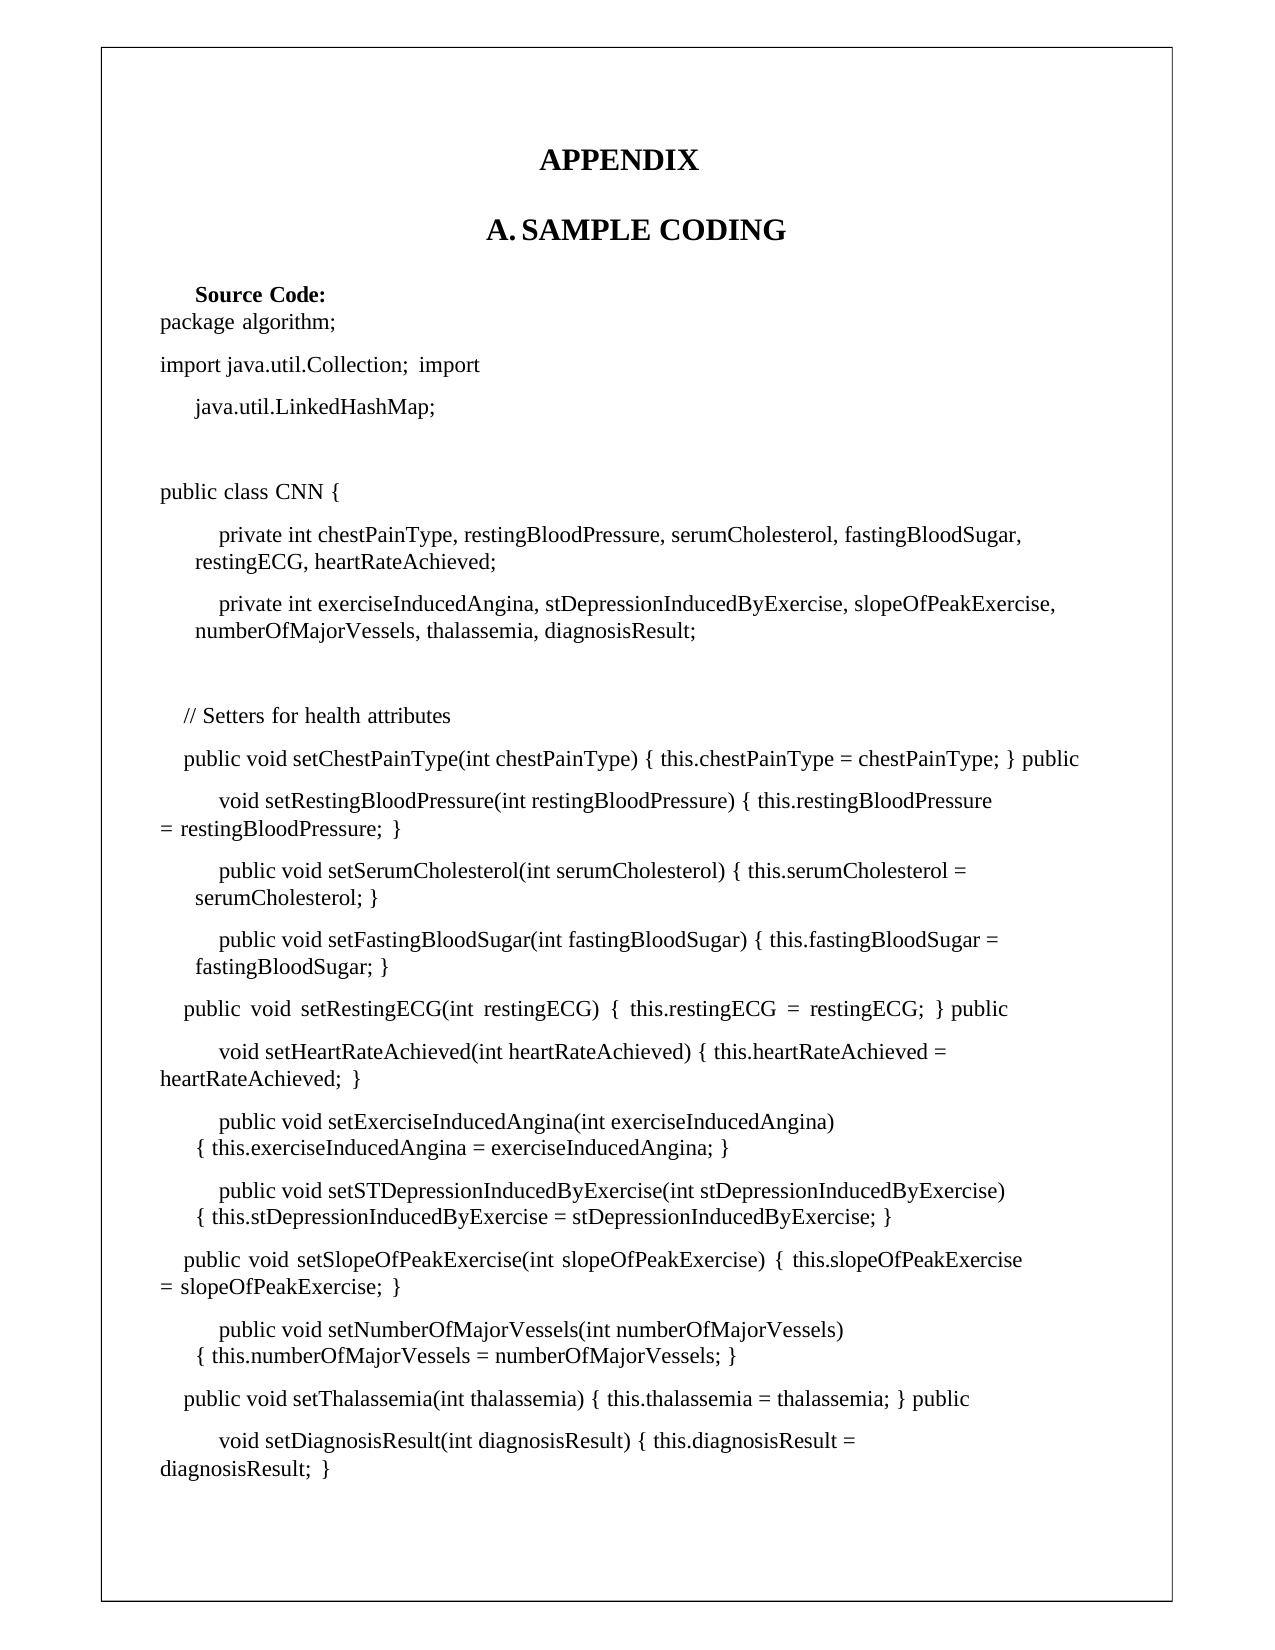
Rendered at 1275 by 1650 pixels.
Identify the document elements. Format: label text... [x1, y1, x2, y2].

text public void setSlopeOfPeakExercise(int slopeOfPeakExercise) { this.slopeOfPeakExercise [183, 1246, 1162, 1272]
subtitle APPENDIX [123, 141, 1116, 177]
text = slopeOfPeakExercise; } [160, 1273, 1162, 1299]
text public void setSerumCholesterol(int serumCholesterol) { this.serumCholesterol = serumCholesterol; } [195, 857, 1102, 910]
text public void setThalassemia(int thalassemia) { this.thalassemia = thalassemia; } public void setDiagnosisResult(int diagnosisResult) { this.diagnosisResult = [183, 1372, 976, 1457]
subtitle Source Code: [195, 281, 1162, 307]
text public void setSTDepressionInducedByExercise(int stDepressionInducedByExercise) { this.stDepressionInducedByExercise = stDepressionInducedByExercise; } [195, 1177, 1162, 1230]
list SAMPLE CODING [486, 211, 1162, 247]
text private int exerciseInducedAngina, stDepressionInducedByExercise, slopeOfPeakExercise, numberOfMajorVessels, thalassemia, diagnosisResult; [195, 590, 1162, 643]
text diagnosisResult; } [160, 1457, 1162, 1481]
text public class CNN { [160, 478, 1162, 504]
text public void setChestPainType(int chestPainType) { this.chestPainType = chestPainType; } public void setRestingBloodPressure(int restingBloodPressure) { this.restingBloodPressure [183, 732, 1083, 817]
text // Setters for health attributes [183, 702, 1162, 729]
text public void setRestingECG(int restingECG) { this.restingECG = restingECG; } public void setHeartRateAchieved(int heartRateAchieved) { this.heartRateAchieved = [183, 983, 1036, 1068]
text = restingBloodPressure; } [160, 817, 1162, 841]
text heartRateAchieved; } [160, 1068, 1162, 1091]
text package algorithm; [160, 308, 1162, 334]
text private int chestPainType, restingBloodPressure, serumCholesterol, fastingBloodSugar, restingECG, heartRateAchieved; [195, 521, 1102, 574]
text public void setExerciseInducedAngina(int exerciseInducedAngina) { this.exerciseInducedAngina = exerciseInducedAngina; } [195, 1108, 1102, 1161]
text import java.util.Collection; import java.util.LinkedHashMap; [160, 351, 507, 419]
text public void setFastingBloodSugar(int fastingBloodSugar) { this.fastingBloodSugar = fastingBloodSugar; } [195, 926, 1162, 979]
text public void setNumberOfMajorVessels(int numberOfMajorVessels) { this.numberOfMajorVessels = numberOfMajorVessels; } [195, 1316, 1102, 1369]
